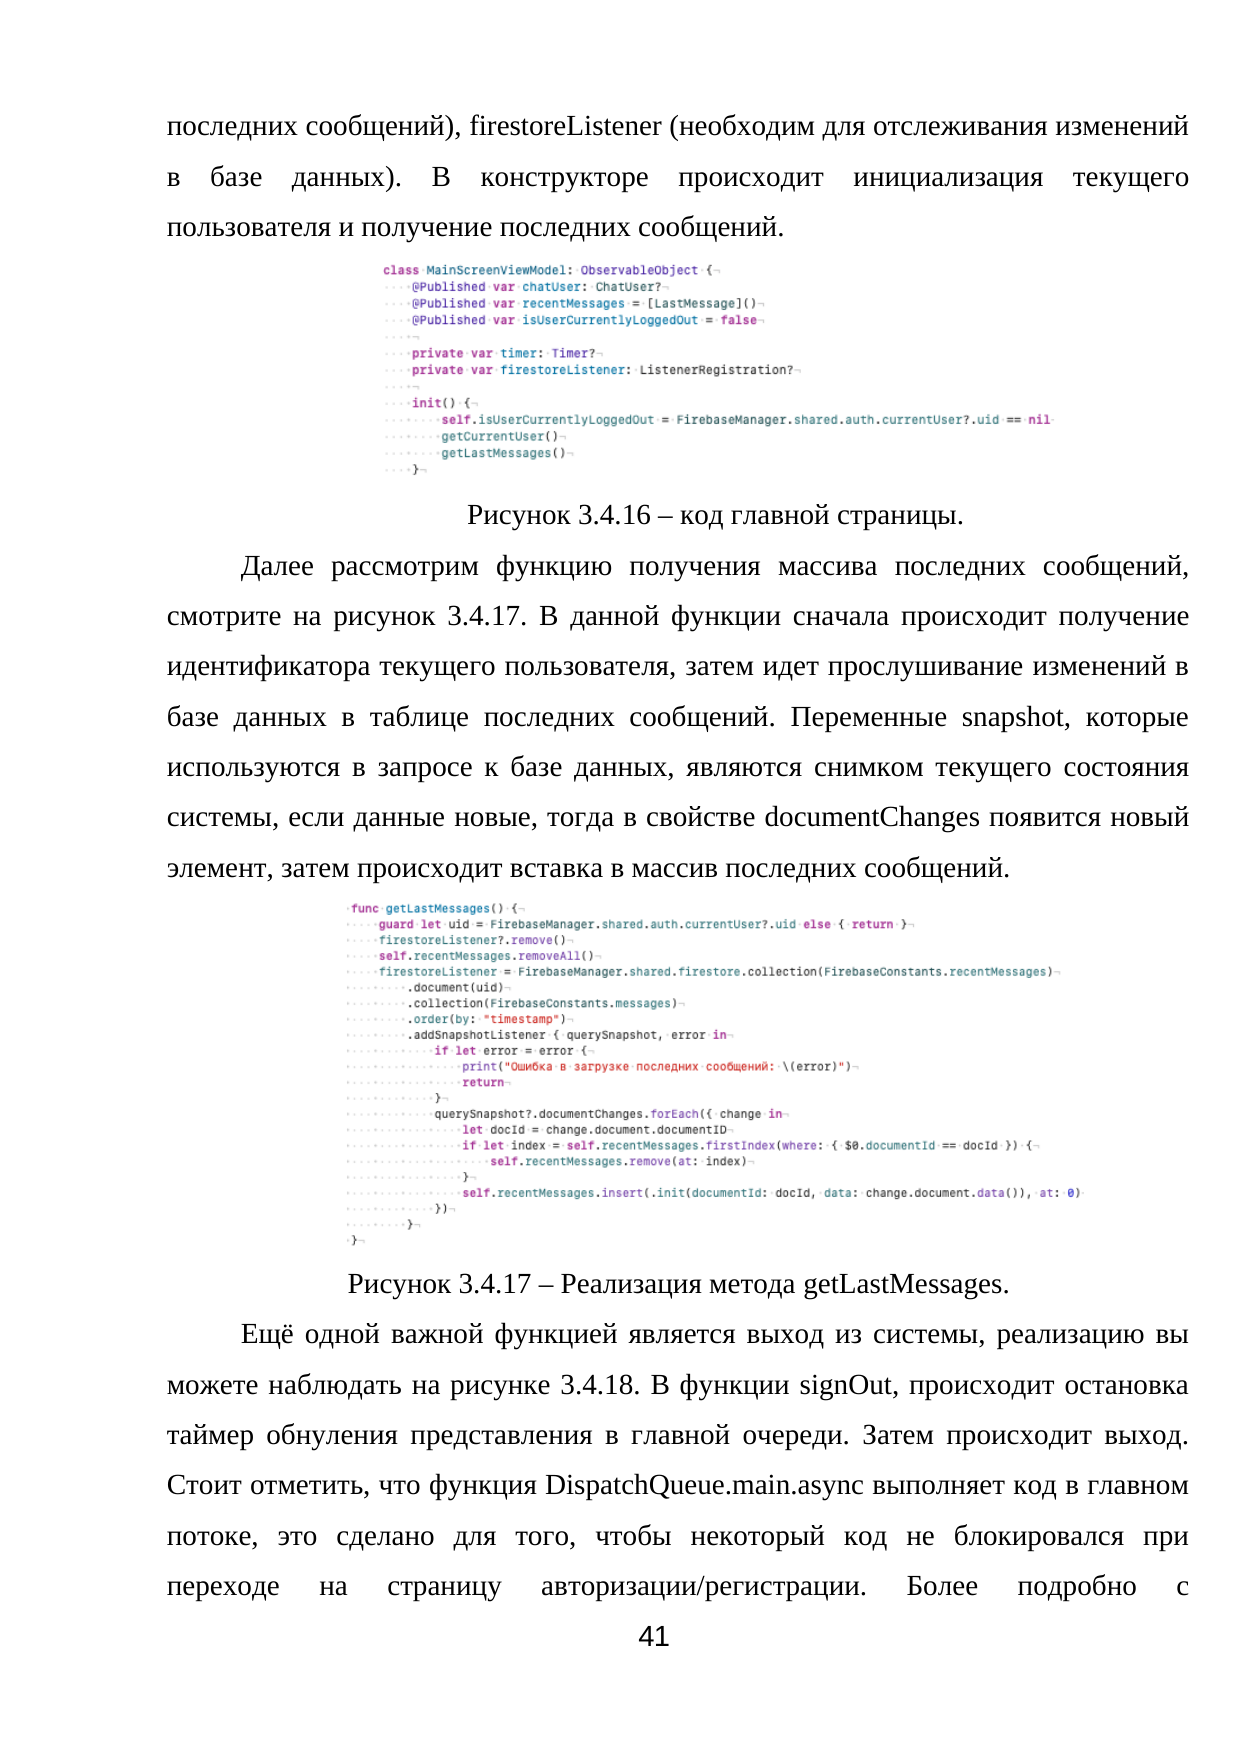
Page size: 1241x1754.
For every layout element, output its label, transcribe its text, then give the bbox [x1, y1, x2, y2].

picture [376, 259, 1055, 481]
text Далее рассмотрим функцию получения массива последних сообщений, смотрите на рисунок 3.4.17. В данной функции сначала происходит получение идентификатора текущего пользователя, затем идет прослушивание изменений в базе данных в таблице последних сообщений. Переменные snapshot, которые используются в запросе к базе данных, являются снимком текущего состояния системы, если данные новые, тогда в свойстве documentChanges появится новый элемент, затем происходит вставка в массив последних сообщений. [167, 548, 1190, 883]
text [167, 108, 1190, 242]
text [167, 1317, 1190, 1602]
text Рисунок 3.4.17 – Реализация метода getLastMessages. [167, 1266, 1190, 1300]
text Рисунок 3.4.16 – код главной страницы. [167, 497, 1190, 531]
picture [346, 900, 1084, 1250]
